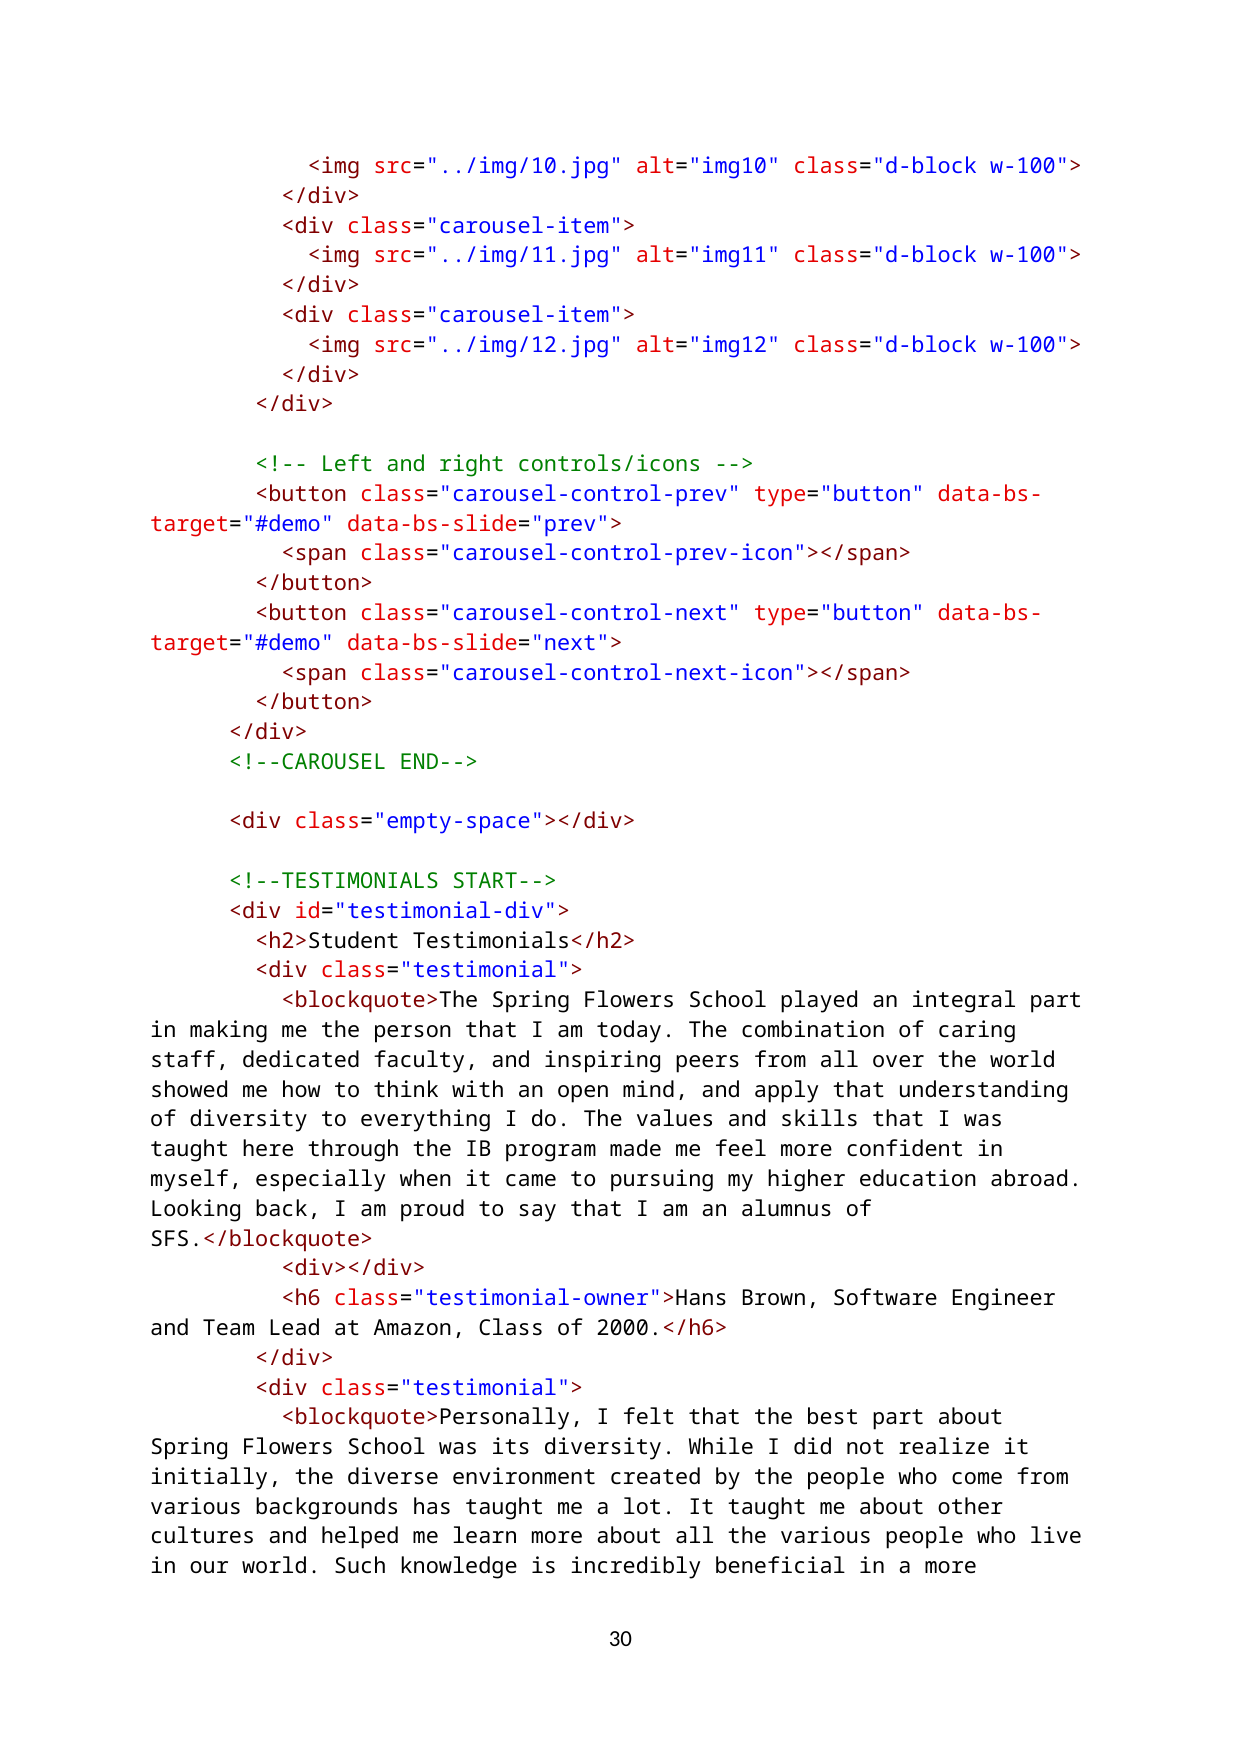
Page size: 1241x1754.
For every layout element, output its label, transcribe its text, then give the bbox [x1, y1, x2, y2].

text <blockquote>The Spring Flowers School played an integral part in making me the person that I am today. The combination of caring staff, dedicated faculty, and inspiring peers from all over the world showed me how to think with an open mind, and apply that understanding of diversity to everything I do. The values and skills that I was taught here through the IB program made me feel more confident in myself, especially when it came to pursuing my higher education abroad. Looking back, I am proud to say that I am an alumnus of SFS.</blockquote> [150, 984, 1090, 1252]
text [150, 1401, 1090, 1580]
text <button class="carousel-control-next" type="button" data-bs-target="#demo" data-bs-slide="next"> [150, 597, 1090, 656]
text <div class="carousel-item"> [150, 209, 1090, 239]
text <!--CAROUSEL END--> [150, 746, 1090, 776]
text <img src="../img/10.jpg" alt="img10" class="d-block w-100"> [150, 150, 1090, 180]
text </div> [150, 358, 1090, 388]
text <button class="carousel-control-prev" type="button" data-bs-target="#demo" data-bs-slide="prev"> [150, 478, 1090, 537]
text <!-- Left and right controls/icons --> [150, 448, 1090, 478]
text </div> [150, 180, 1090, 209]
text <!--TESTIMONIALS START--> [150, 865, 1090, 895]
text </div> [150, 716, 1090, 746]
text </div> [150, 388, 1090, 418]
text <h6 class="testimonial-owner">Hans Brown, Software Engineer and Team Lead at Amazon, Class of 2000.</h6> [150, 1282, 1090, 1342]
text </div> [150, 1342, 1090, 1371]
text <div class="testimonial"> [150, 1371, 1090, 1401]
text <div id="testimonial-div"> [150, 895, 1090, 924]
text </button> [150, 686, 1090, 716]
text <div class="carousel-item"> [150, 299, 1090, 329]
text <span class="carousel-control-next-icon"></span> [150, 656, 1090, 686]
text <img src="../img/11.jpg" alt="img11" class="d-block w-100"> [150, 239, 1090, 269]
text <span class="carousel-control-prev-icon"></span> [150, 537, 1090, 567]
text <img src="../img/12.jpg" alt="img12" class="d-block w-100"> [150, 329, 1090, 358]
text <h2>Student Testimonials</h2> [150, 924, 1090, 954]
text <div></div> [150, 1252, 1090, 1282]
text </button> [150, 567, 1090, 597]
text </div> [150, 269, 1090, 299]
text <div class="empty-space"></div> [150, 805, 1090, 835]
text <div class="testimonial"> [150, 954, 1090, 984]
